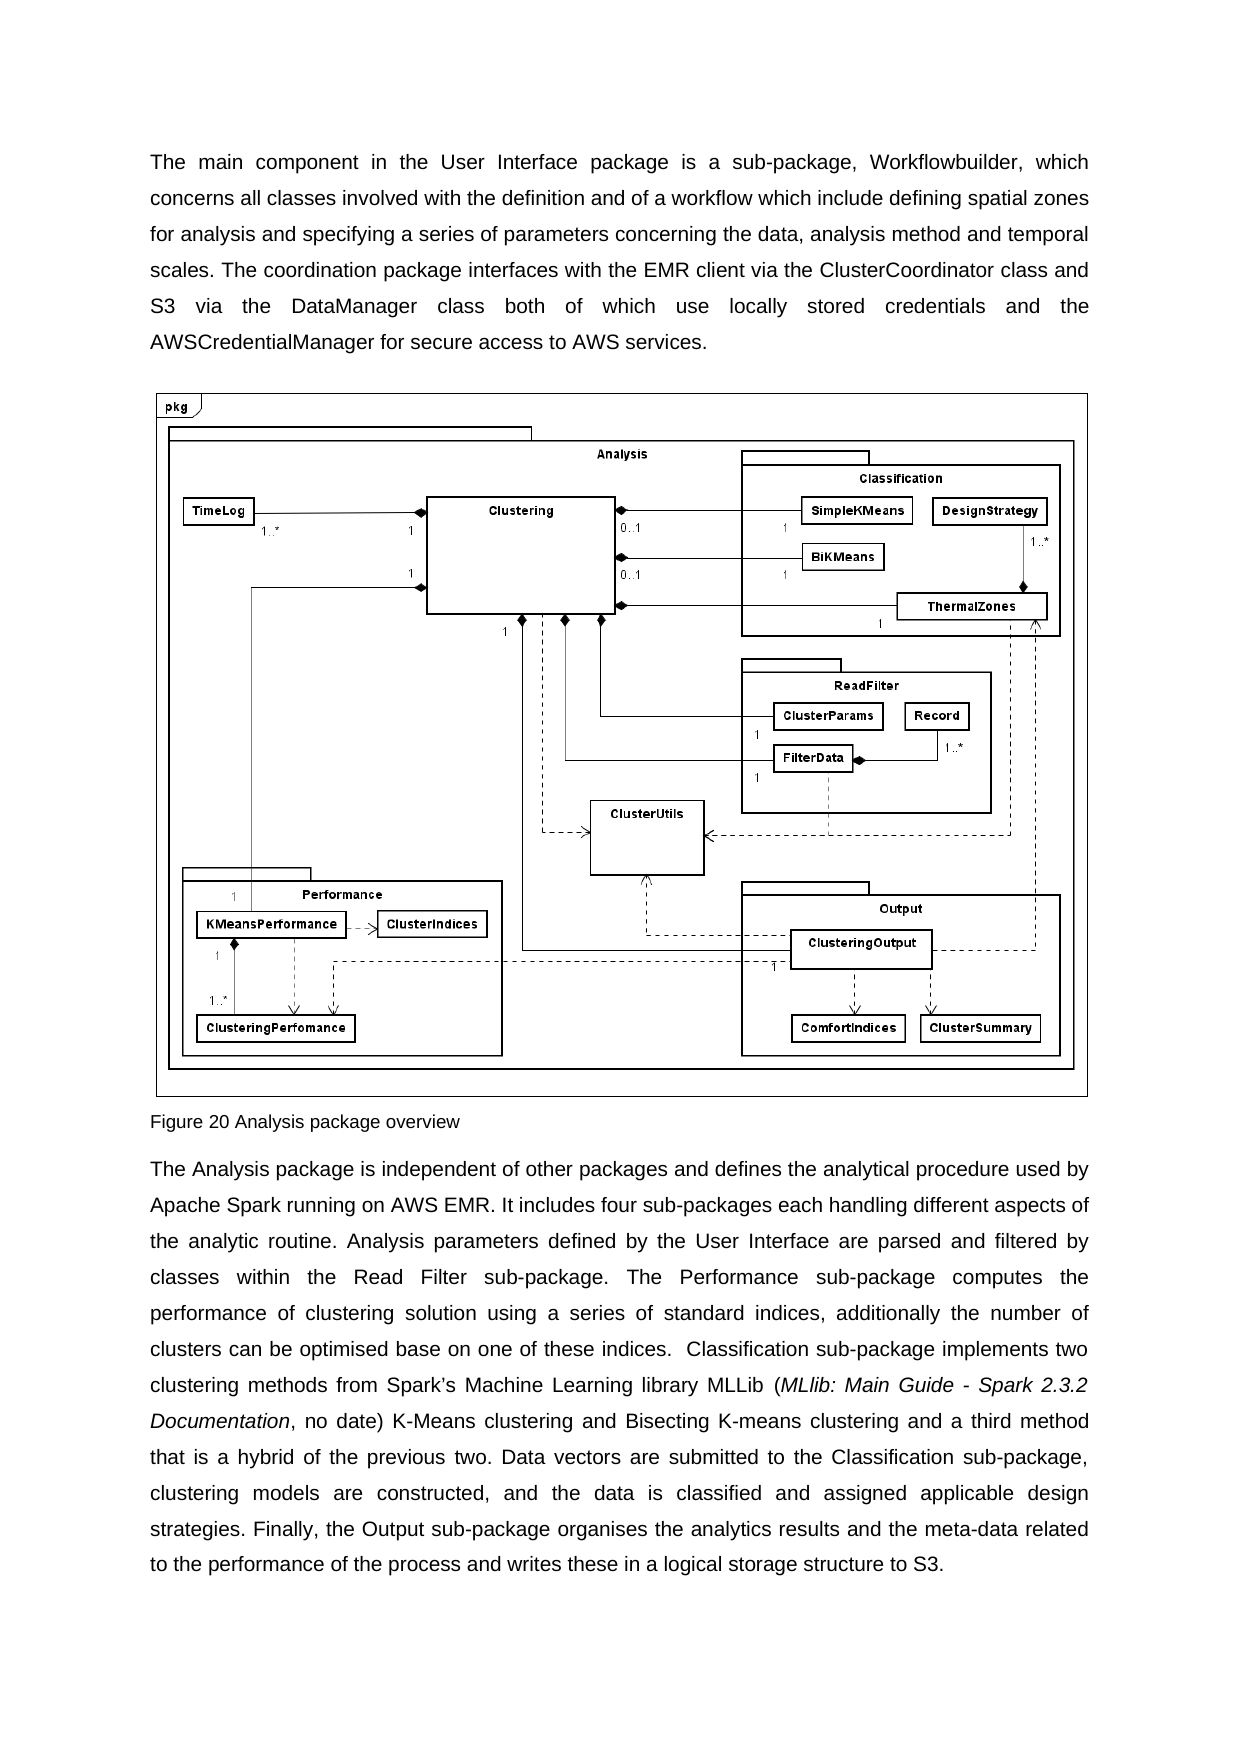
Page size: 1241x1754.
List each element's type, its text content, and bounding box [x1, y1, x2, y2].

text The Analysis package is independent of other packages and defines the analytical procedure used by Apache Spark running on AWS EMR. It includes four sub-packages each handling different aspects of the analytic routine. Analysis parameters defined by the User Interface are parsed and filtered by classes within the Read Filter sub-package. The Performance sub-package computes the performance of clustering solution using a series of standard indices, additionally the number of clusters can be optimised base on one of these indices. Classification sub-package implements two clustering methods from Spark’s Machine Learning library MLLib (MLlib: Main Guide - Spark 2.3.2 Documentation, no date) K-Means clustering and Bisecting K-means clustering and a third method that is a hybrid of the previous two. Data vectors are submitted to the Classification sub-package, clustering models are constructed, and the data is classified and assigned applicable design strategies. Finally, the Output sub-package organises the analytics results and the meta-data related to the performance of the process and writes these in a logical storage structure to S3. [150, 1157, 1090, 1576]
picture [150, 390, 1091, 1099]
text The main component in the User Interface package is a sub-package, Workflowbuilder, which concerns all classes involved with the definition and of a workflow which include defining spatial zones for analysis and specifying a series of parameters concerning the data, analysis method and temporal scales. The coordination package interfaces with the EMR client via the ClusterCoordinator class and S3 via the DataManager class both of which use locally stored credentials and the AWSCredentialManager for secure access to AWS services. [150, 150, 1090, 354]
